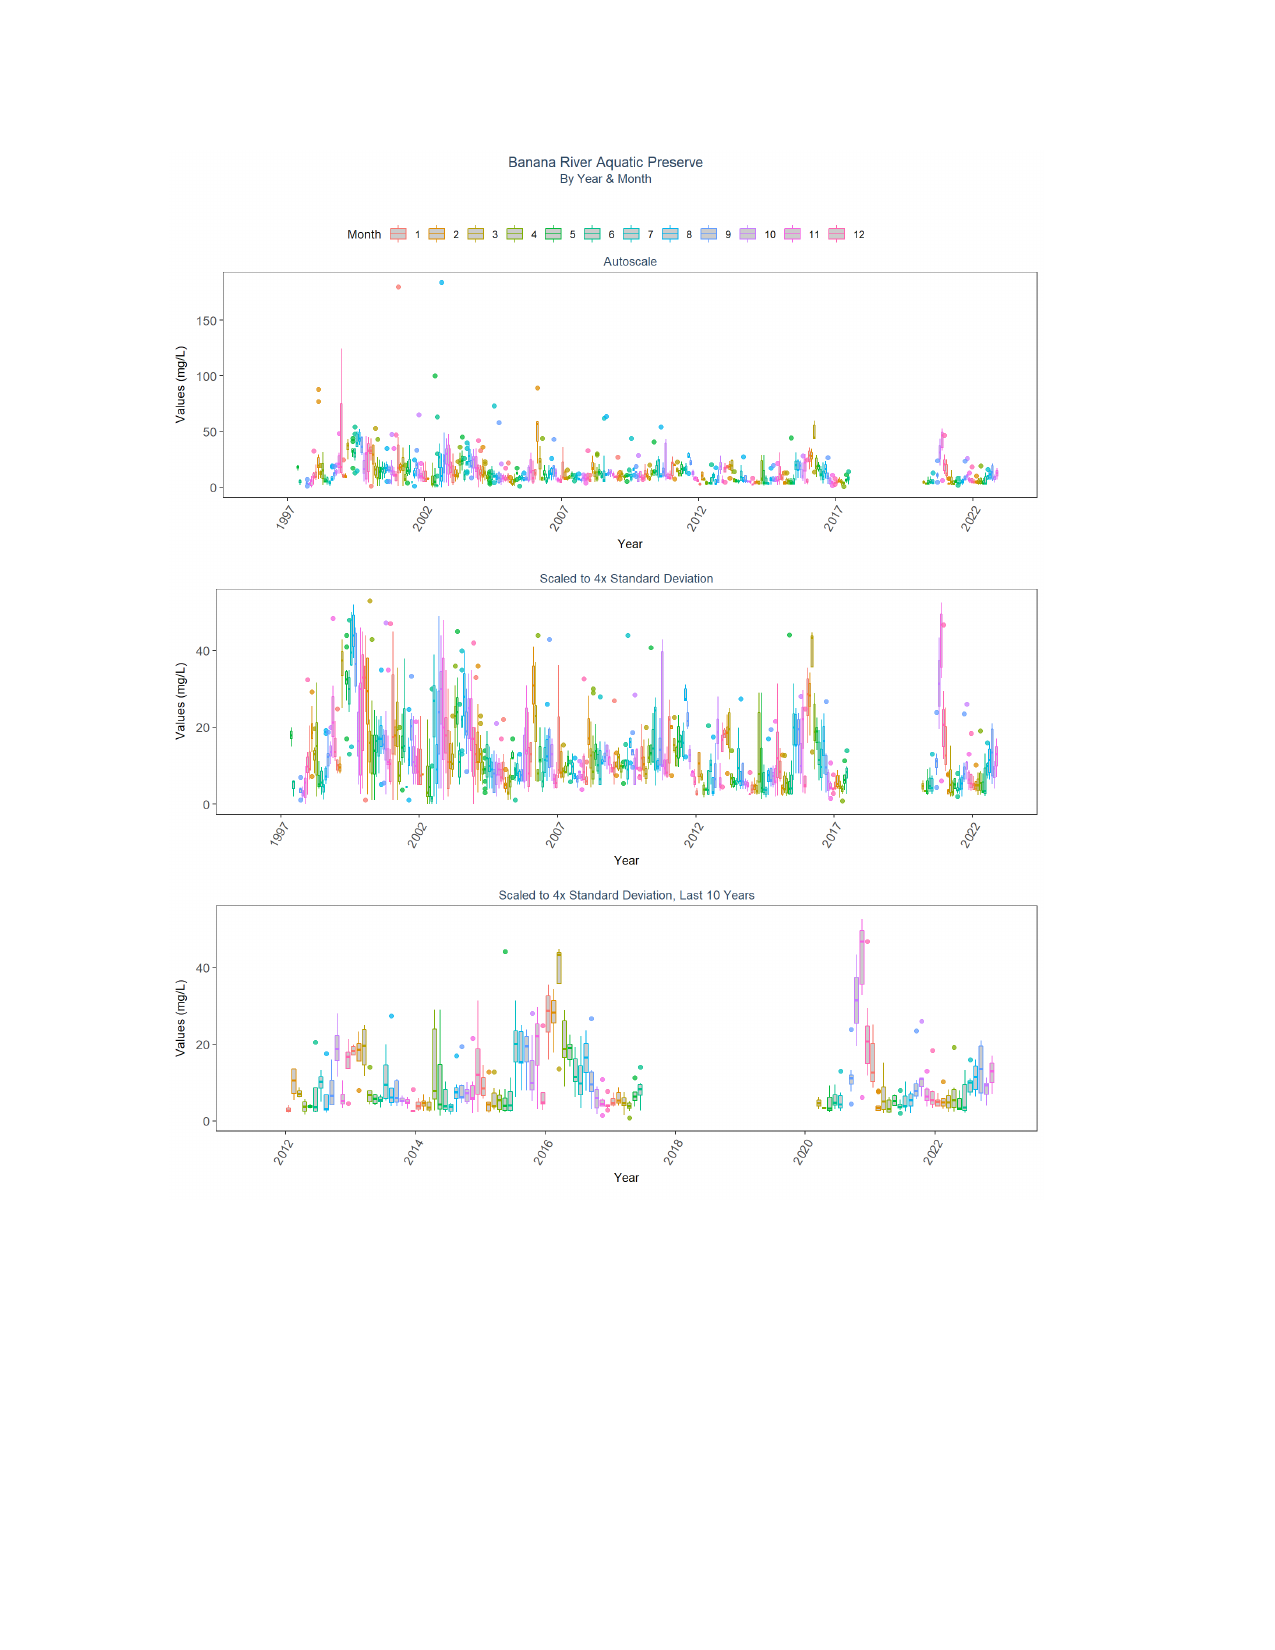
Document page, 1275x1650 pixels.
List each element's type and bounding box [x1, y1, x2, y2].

picture [168, 150, 1044, 1200]
